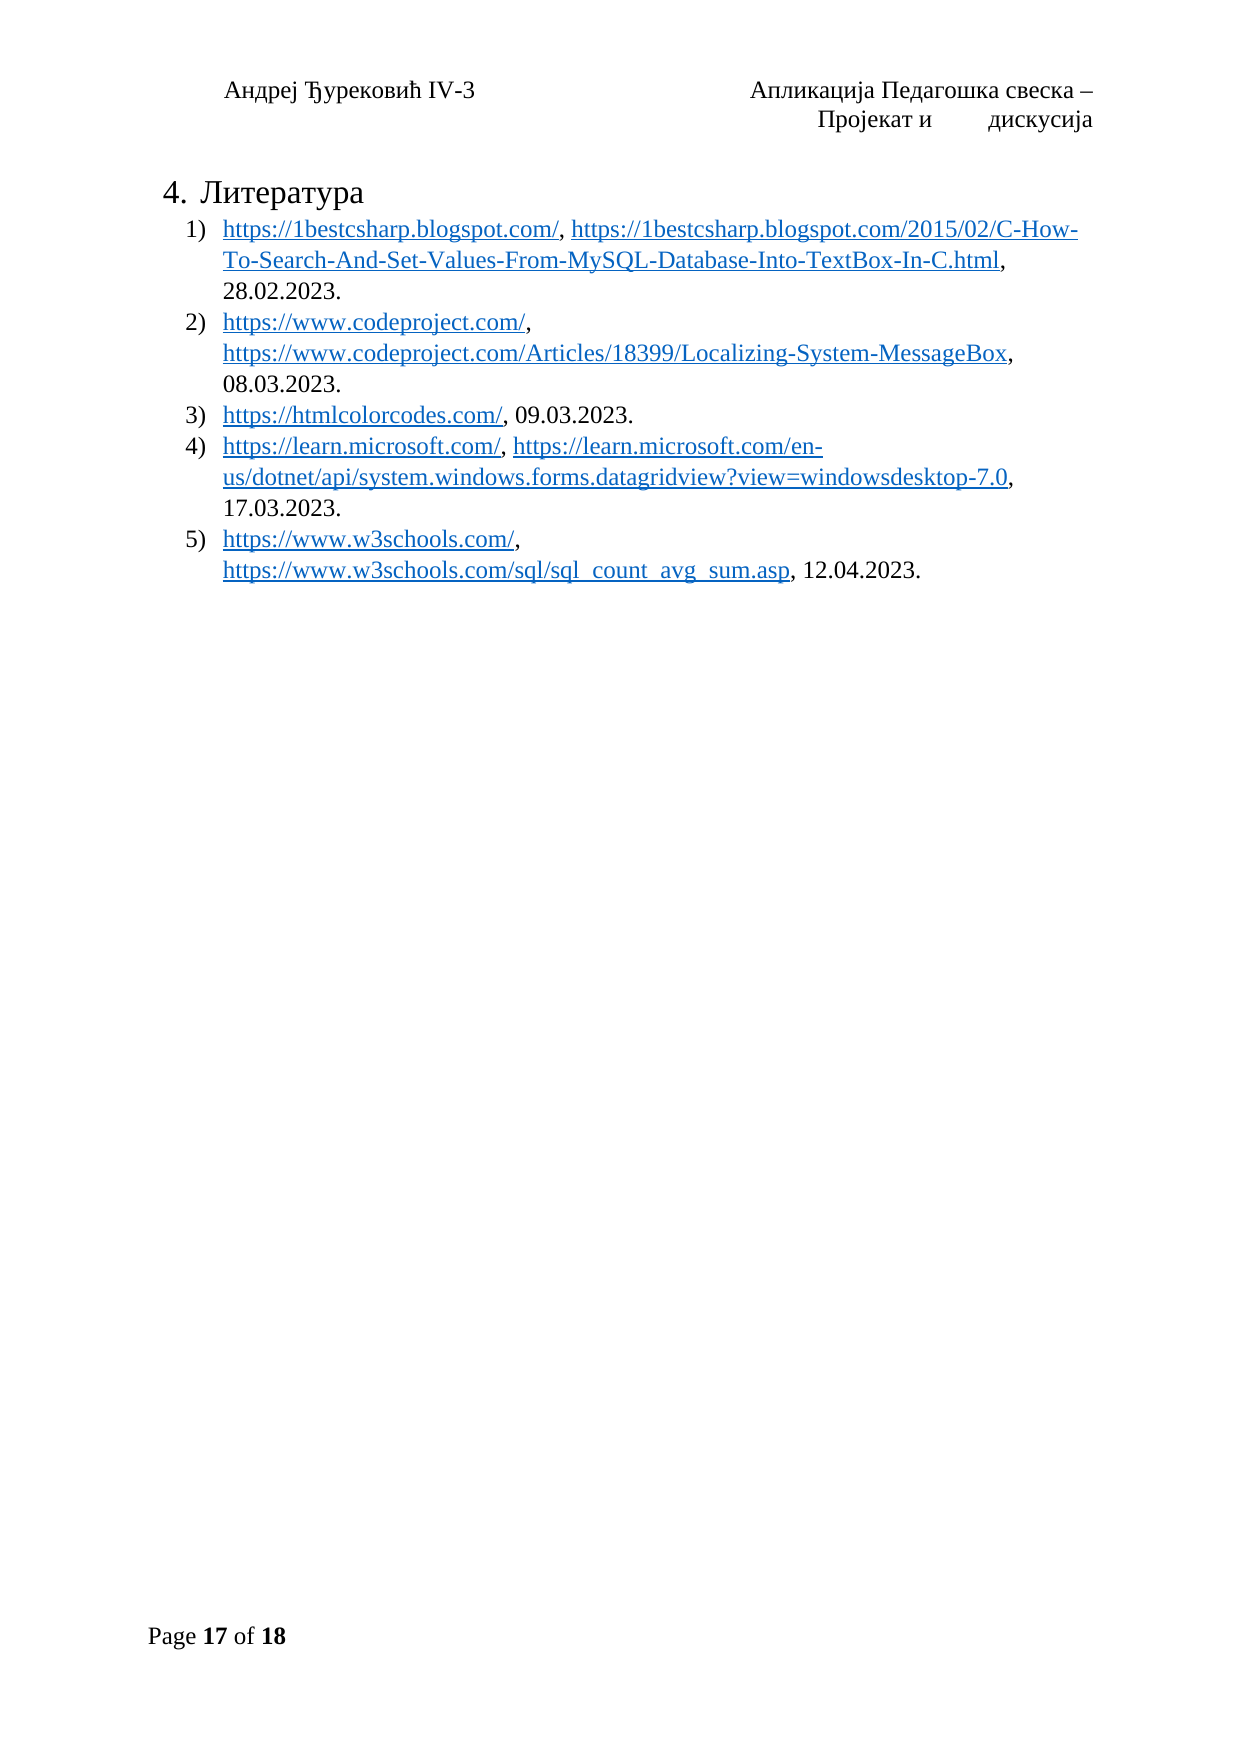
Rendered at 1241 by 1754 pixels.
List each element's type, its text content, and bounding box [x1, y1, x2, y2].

subtitle Литература [163, 173, 1093, 211]
list https://learn.microsoft.com/, https://learn.microsoft.com/en-us/dotnet/api/system.windows.forms.datagridview?view=windowsdesktop-7.0, 17.03.2023. [185, 431, 1093, 522]
list https://www.w3schools.com/, https://www.w3schools.com/sql/sql_count_avg_sum.asp, 12.04.2023. [185, 524, 1093, 584]
list https://1bestcsharp.blogspot.com/, https://1bestcsharp.blogspot.com/2015/02/C-How-To-Search-And-Set-Values-From-MySQL-Database-Into-TextBox-In-C.html, 28.02.2023. [185, 214, 1093, 305]
list https://www.codeproject.com/, https://www.codeproject.com/Articles/18399/Localizing-System-MessageBox, 08.03.2023. [185, 307, 1093, 398]
list https://htmlcolorcodes.com/, 09.03.2023. [185, 400, 1093, 429]
